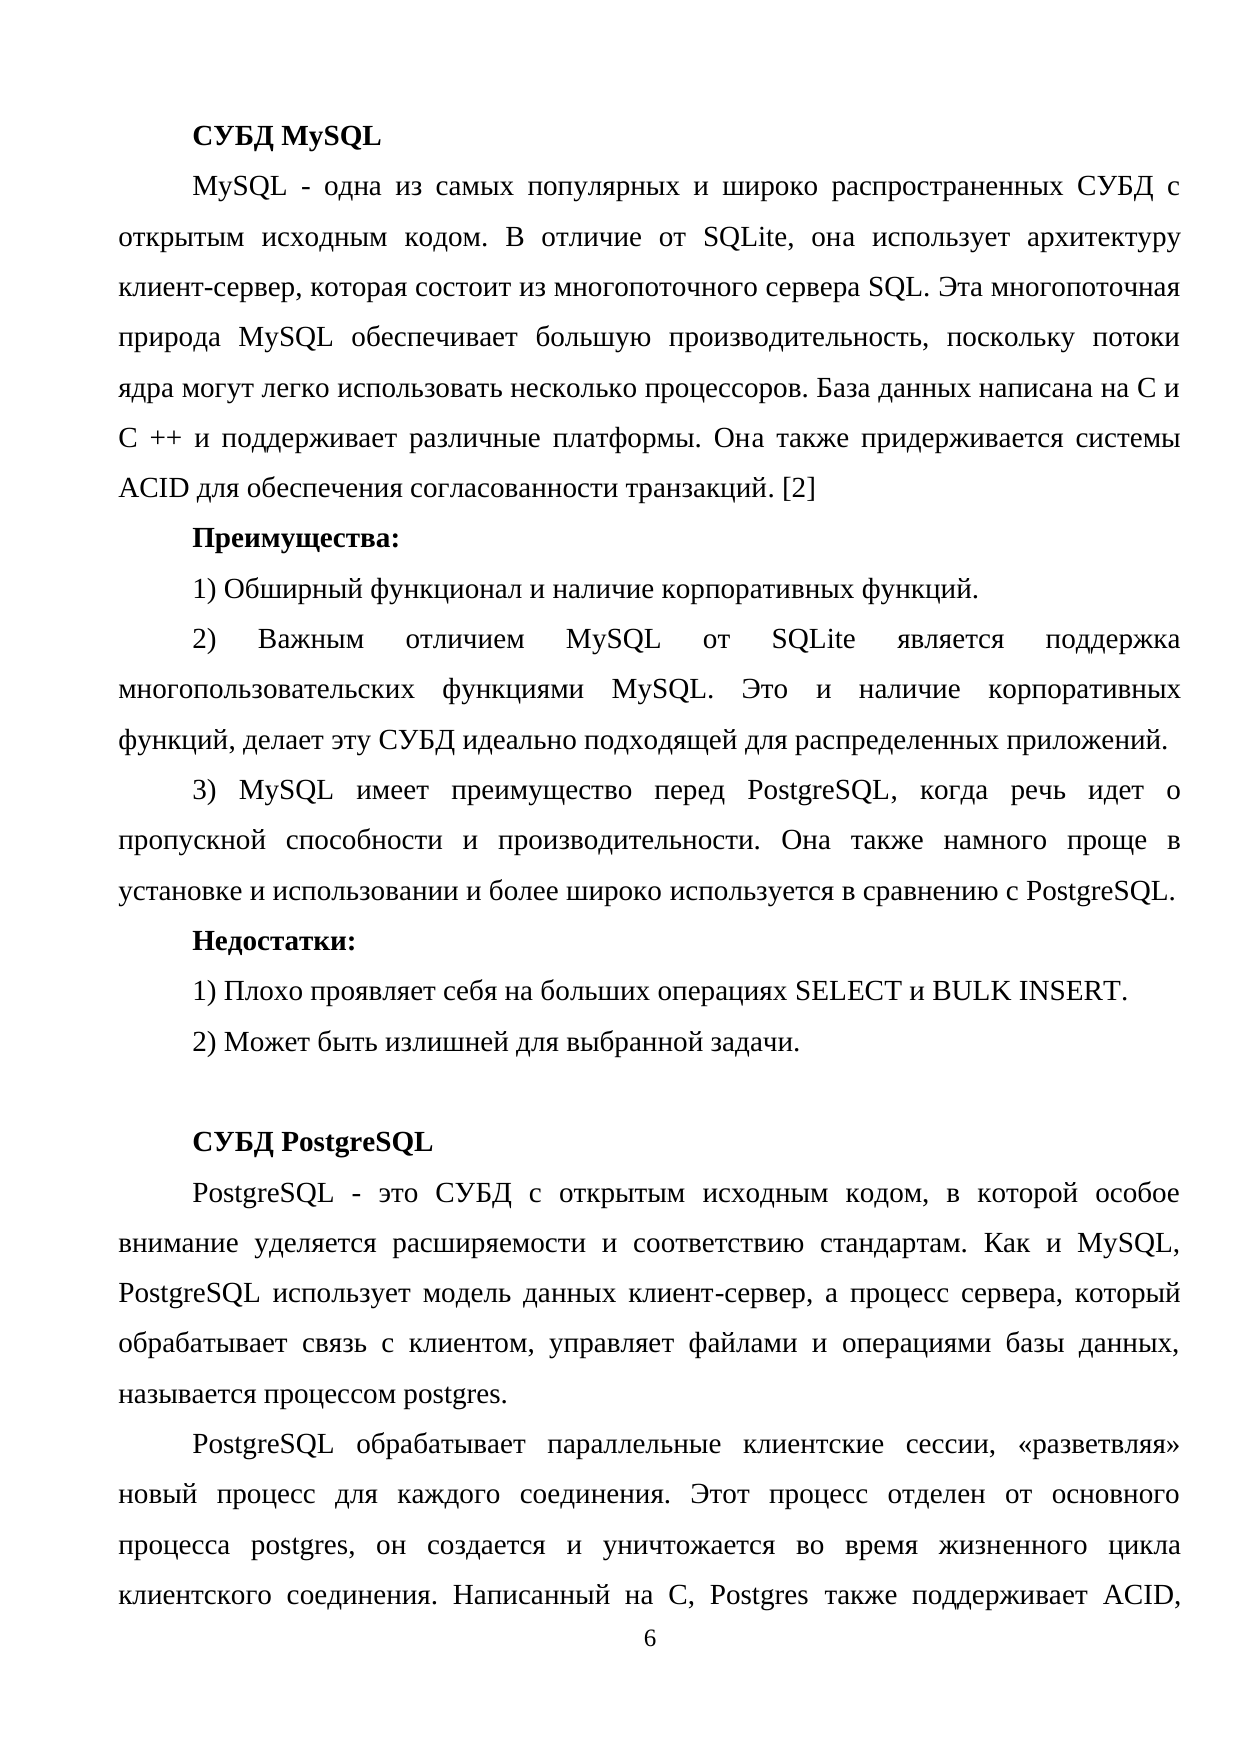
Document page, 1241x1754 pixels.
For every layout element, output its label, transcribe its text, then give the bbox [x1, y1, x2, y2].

text Недостатки: [118, 923, 1181, 957]
text СУБД MySQL [118, 118, 1181, 152]
text 2) Важным отличием MySQL от SQLite является поддержка многопользовательских функциями MySQL. Это и наличие корпоративных функций, делает эту СУБД идеально подходящей для распределенных приложений. [118, 621, 1181, 755]
text Преимущества: [118, 521, 1181, 554]
text 1) Обширный функционал и наличие корпоративных функций. [118, 571, 1181, 604]
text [118, 1426, 1181, 1611]
text 1) Плохо проявляет себя на больших операциях SELECT и BULK INSERT. [118, 973, 1181, 1007]
text PostgreSQL - это СУБД с открытым исходным кодом, в которой особое внимание уделяется расширяемости и соответствию стандартам. Как и MySQL, PostgreSQL использует модель данных клиент-сервер, а процесс сервера, который обрабатывает связь с клиентом, управляет файлами и операциями базы данных, называется процессом postgres. [118, 1175, 1181, 1409]
text 3) MySQL имеет преимущество перед PostgreSQL, когда речь идет о пропускной способности и производительности. Она также намного проще в установке и использовании и более широко используется в сравнению с PostgreSQL. [118, 772, 1181, 906]
text СУБД PostgreSQL [118, 1124, 1181, 1158]
text MySQL - одна из самых популярных и широко распространенных СУБД с открытым исходным кодом. В отличие от SQLite, она использует архитектуру клиент-сервер, которая состоит из многопоточного сервера SQL. Эта многопоточная природа MySQL обеспечивает большую производительность, поскольку потоки ядра могут легко использовать несколько процессоров. База данных написана на C и C ++ и поддерживает различные платформы. Она также придерживается системы ACID для обеспечения согласованности транзакций. [2] [118, 168, 1181, 504]
text 2) Может быть излишней для выбранной задачи. [118, 1024, 1181, 1057]
